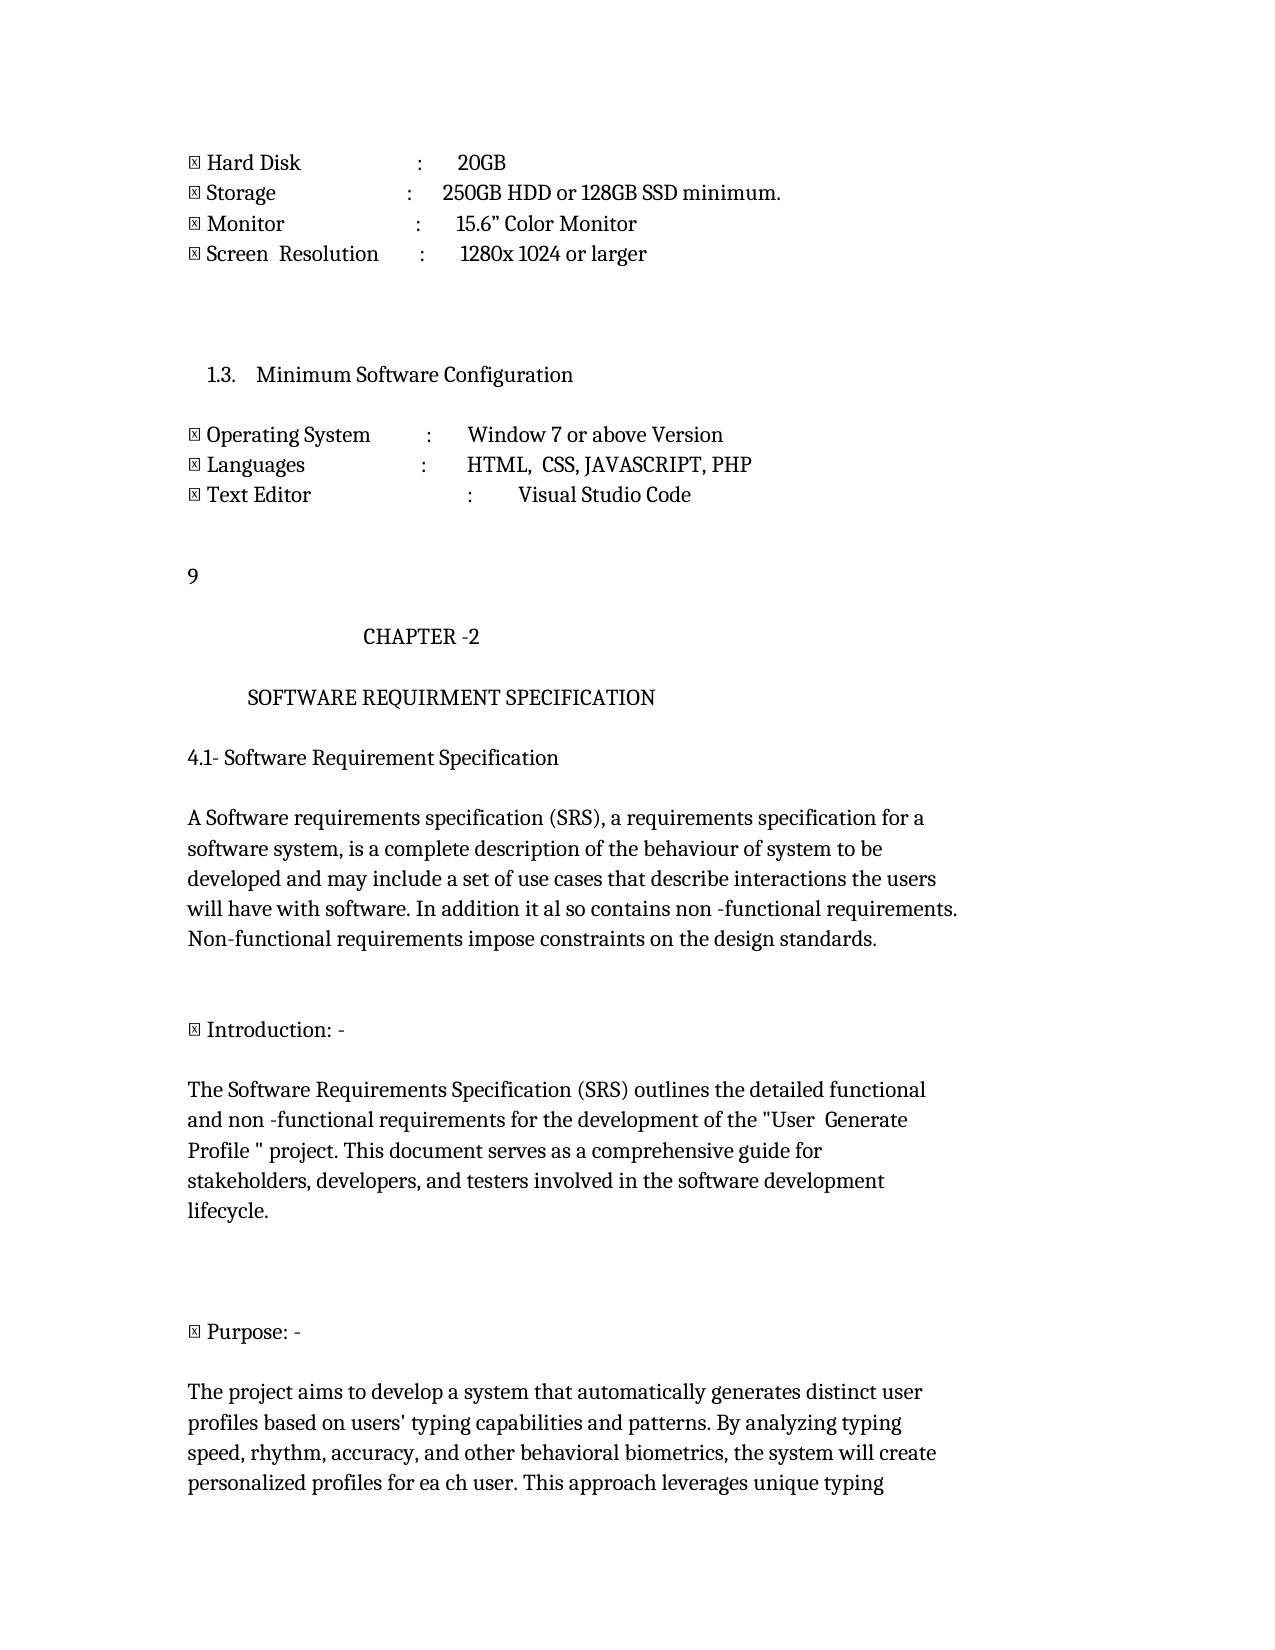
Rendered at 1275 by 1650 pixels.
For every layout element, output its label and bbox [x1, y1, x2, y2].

text [187, 563, 1087, 1496]
text [187, 150, 1087, 539]
